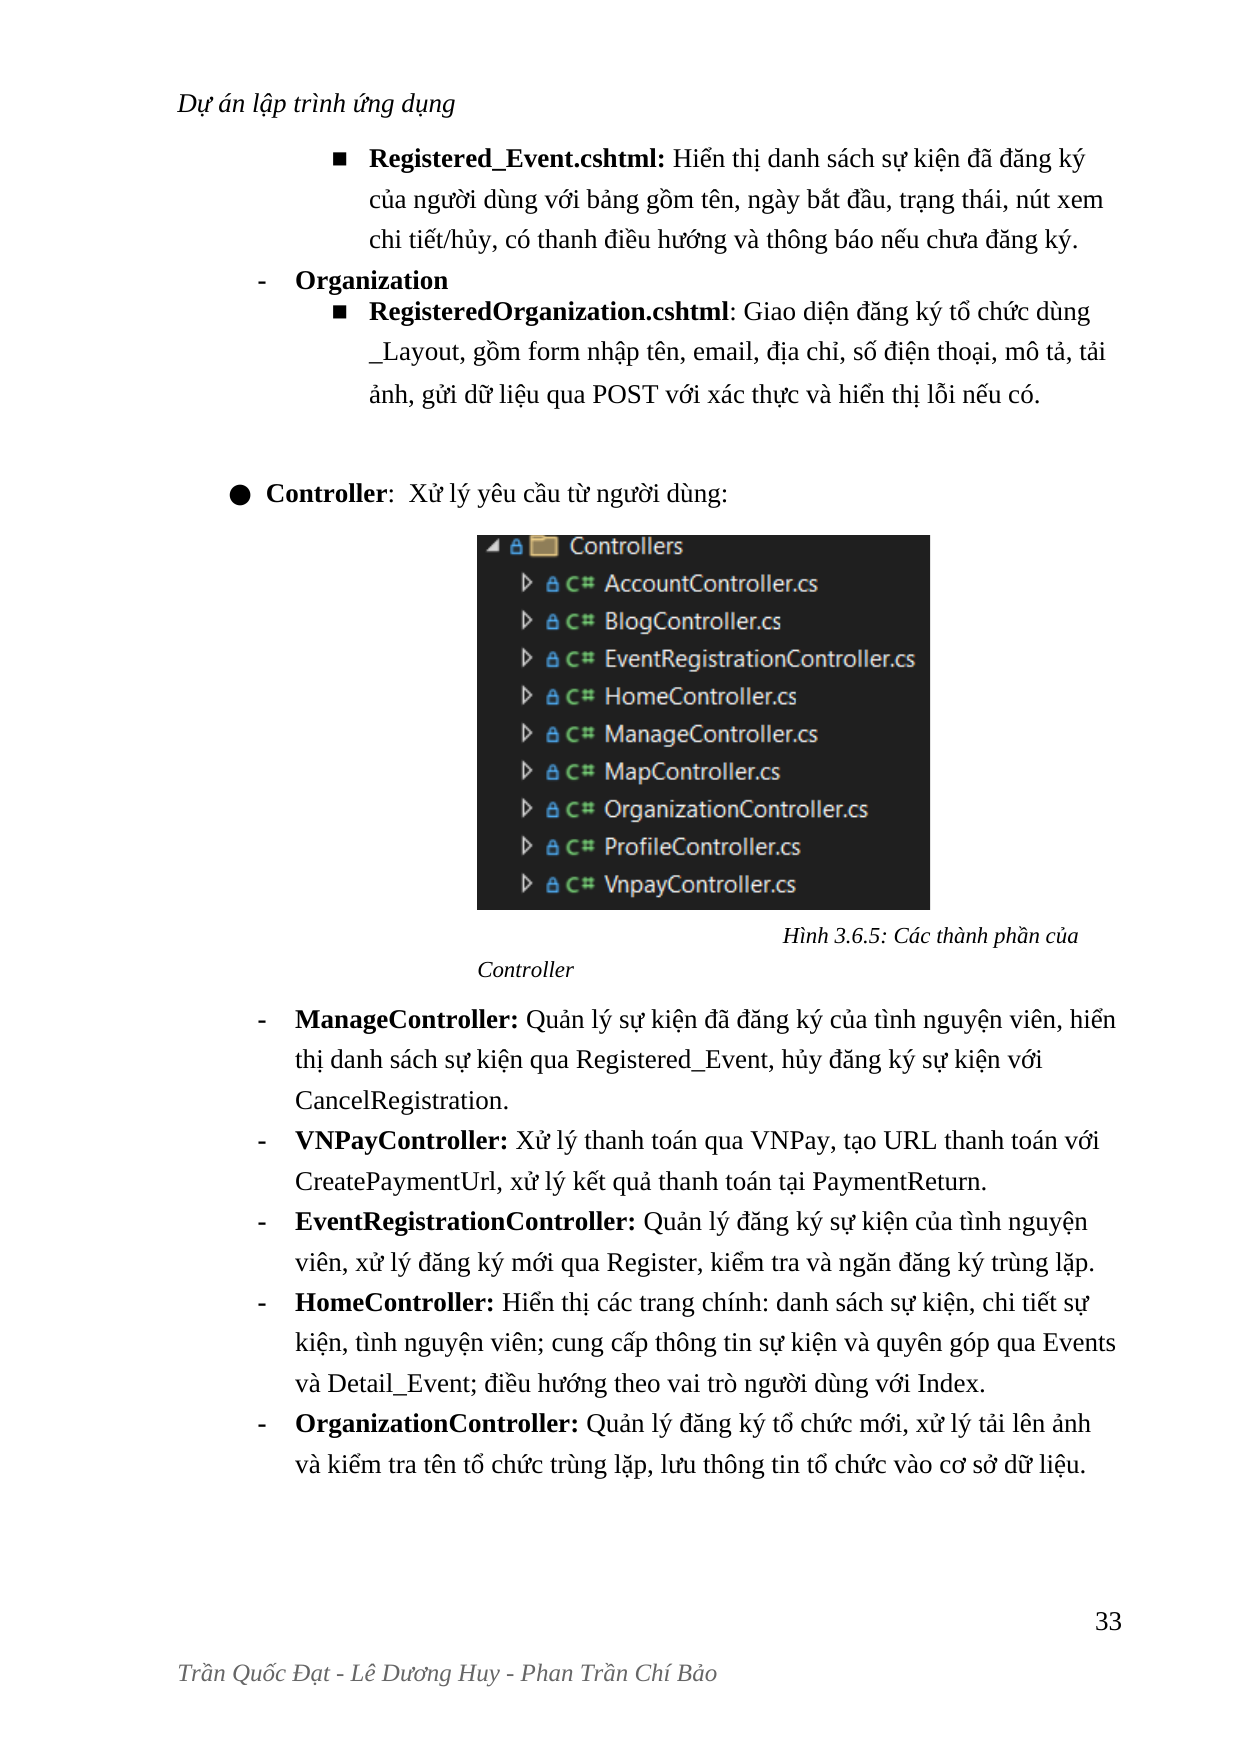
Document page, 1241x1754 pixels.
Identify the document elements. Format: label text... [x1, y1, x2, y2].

list Registered_Event.cshtml: Hiển thị danh sách sự kiện đã đăng ký của người dùng với bảng gồm tên, ngày bắt đầu, trạng thái, nút xem chi tiết/hủy, có thanh điều hướng và thông báo nếu chưa đăng ký. [331, 142, 1122, 254]
list Organization [257, 264, 1122, 295]
list RegisteredOrganization.cshtml: Giao diện đăng ký tổ chức dùng _Layout, gồm form nhập tên, email, địa chỉ, số điện thoại, mô tả, tải ảnh, gửi dữ liệu qua POST với xác thực và hiển thị lỗi nếu có. [331, 295, 1122, 453]
list OrganizationController: Quản lý đăng ký tổ chức mới, xử lý tải lên ảnh và kiểm tra tên tổ chức trùng lặp, lưu thông tin tổ chức vào cơ sở dữ liệu. [257, 1407, 1122, 1479]
list Controller: Xử lý yêu cầu từ người dùng: [228, 463, 1122, 518]
picture [477, 535, 930, 910]
list EventRegistrationController: Quản lý đăng ký sự kiện của tình nguyện viên, xử lý đăng ký mới qua Register, kiểm tra và ngăn đăng ký trùng lặp. [257, 1205, 1122, 1277]
list VNPayController: Xử lý thanh toán qua VNPay, tạo URL thanh toán với CreatePaymentUrl, xử lý kết quả thanh toán tại PaymentReturn. [257, 1124, 1122, 1196]
subtitle Hình 3.6.5: Các thành phần của Controller [477, 922, 1122, 983]
list HomeController: Hiển thị các trang chính: danh sách sự kiện, chi tiết sự kiện, tình nguyện viên; cung cấp thông tin sự kiện và quyên góp qua Events và Detail_Event; điều hướng theo vai trò người dùng với Index. [257, 1286, 1122, 1398]
list ManageController: Quản lý sự kiện đã đăng ký của tình nguyện viên, hiển thị danh sách sự kiện qua Registered_Event, hủy đăng ký sự kiện với CancelRegistration. [257, 1003, 1122, 1115]
